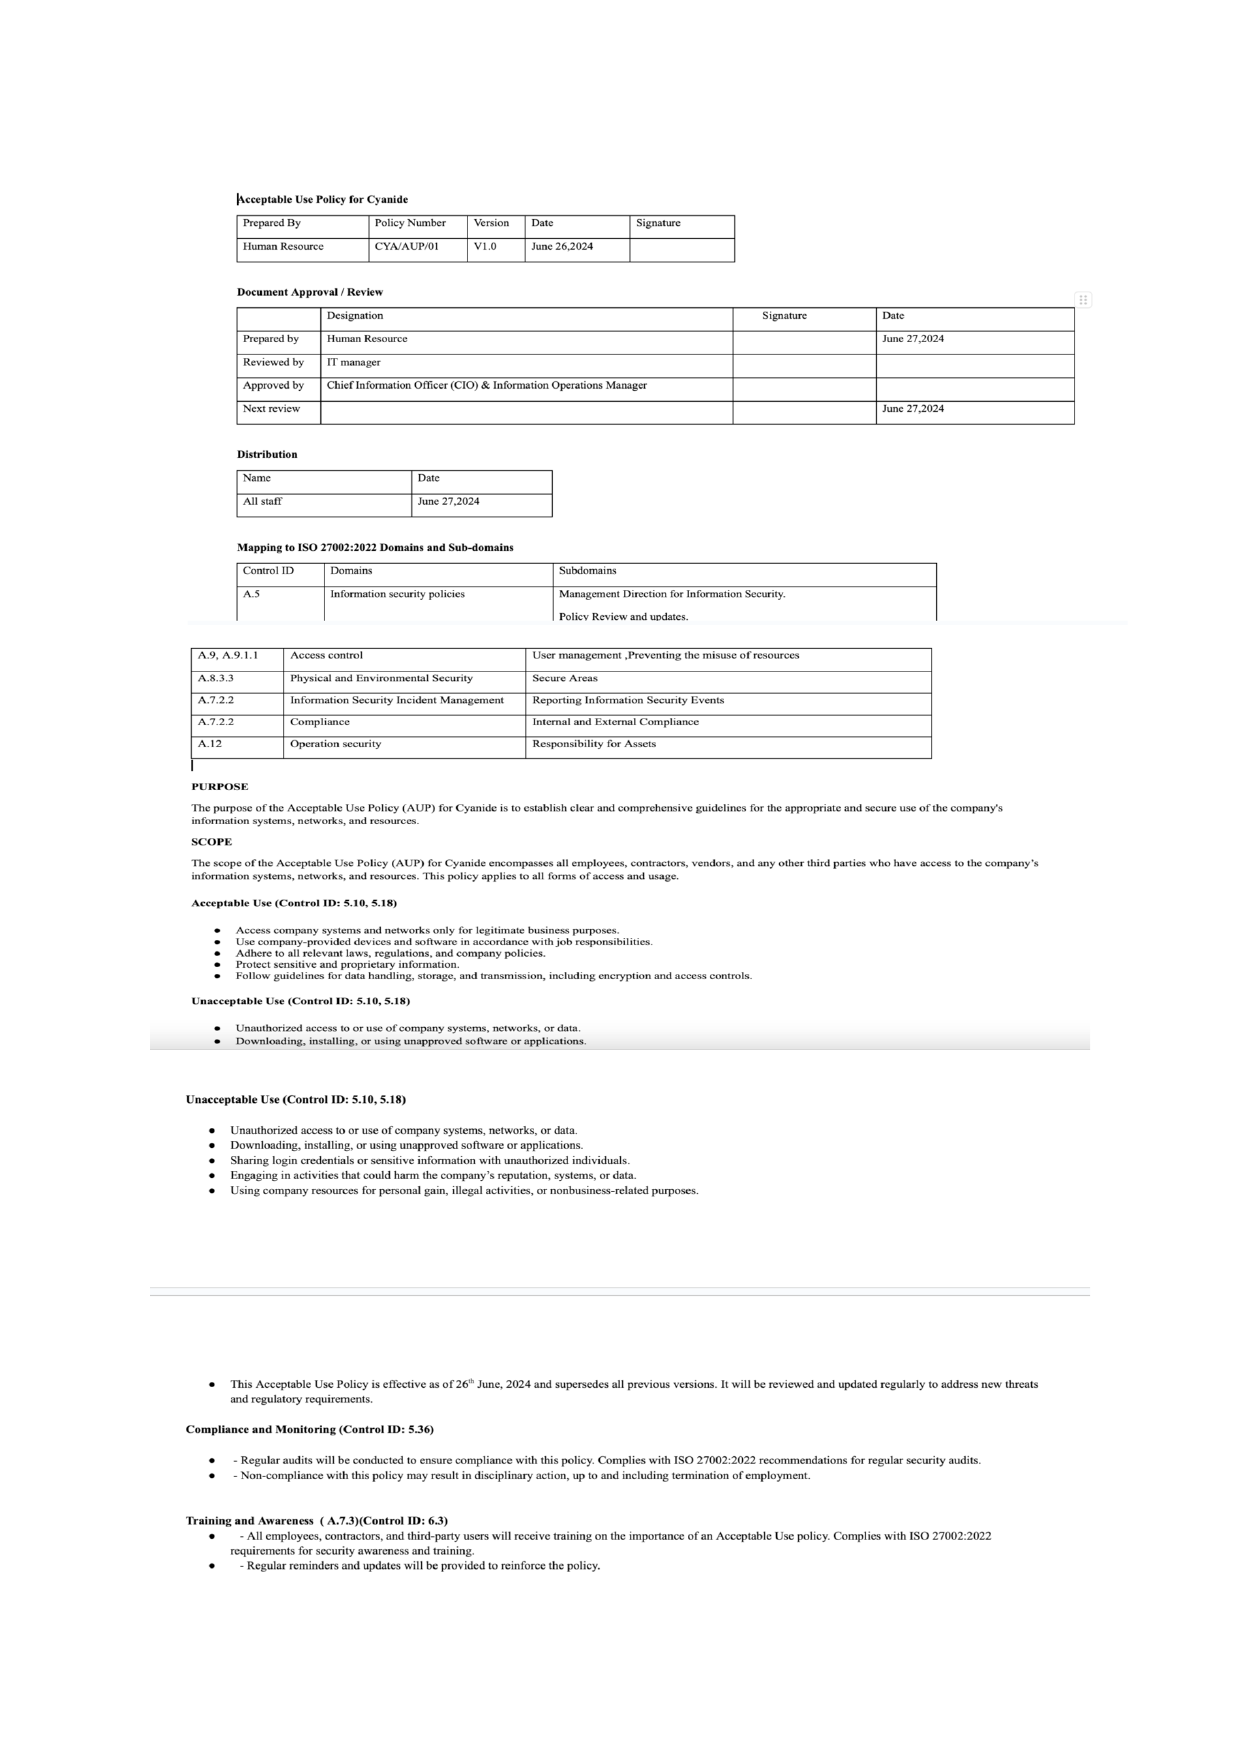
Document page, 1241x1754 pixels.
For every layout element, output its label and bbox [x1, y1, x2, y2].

picture [150, 628, 1091, 1050]
picture [187, 150, 1128, 625]
picture [150, 1086, 1091, 1582]
